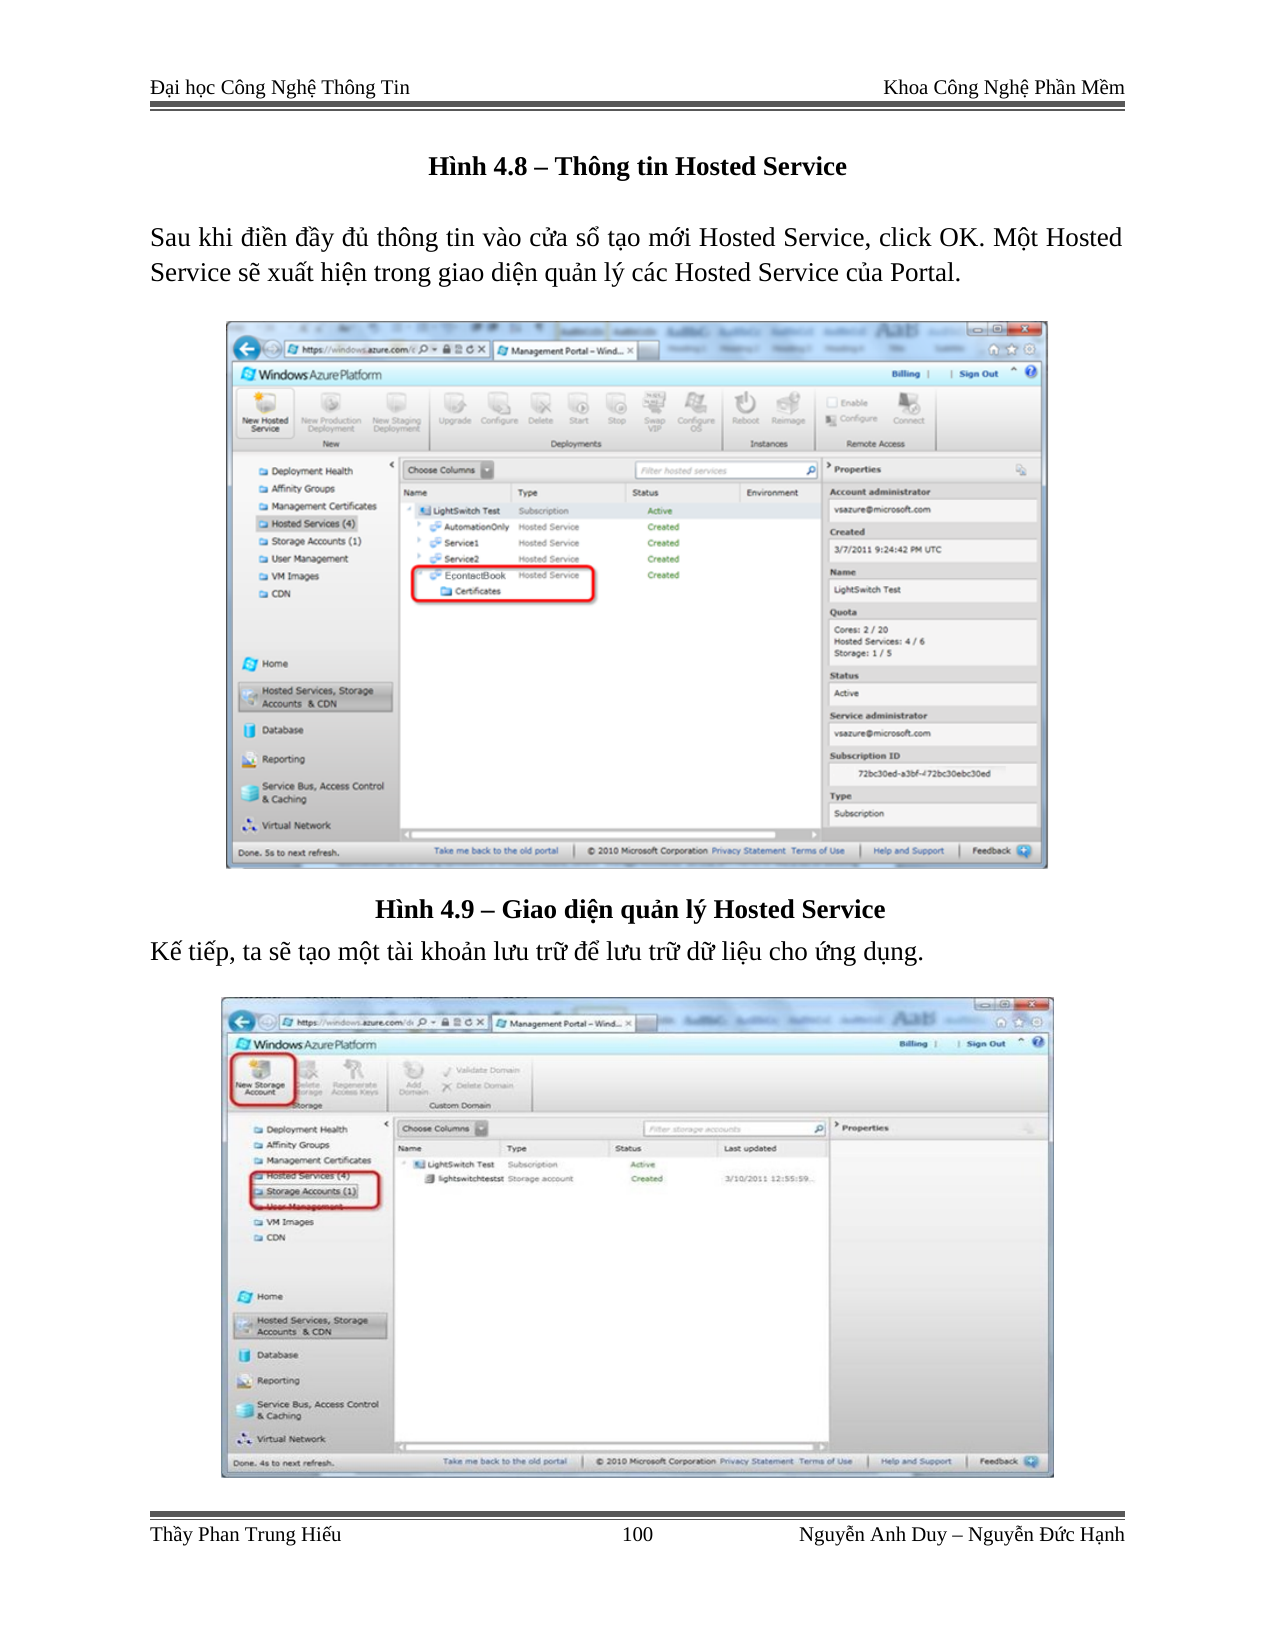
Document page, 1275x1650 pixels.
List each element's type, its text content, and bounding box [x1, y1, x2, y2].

subtitle Hình 4.9 – Giao diện quản lý Hosted Service [150, 893, 1125, 924]
picture [226, 321, 1049, 869]
subtitle Hình 4.8 – Thông tin Hosted Service [150, 150, 1125, 181]
picture [221, 997, 1054, 1478]
text Sau khi điền đầy đủ thông tin vào cửa sổ tạo mới Hosted Service, click OK. Một Hosted Service sẽ xuất hiện trong giao diện quản lý các Hosted Service của Portal. [150, 221, 1125, 288]
text Kế tiếp, ta sẽ tạo một tài khoản lưu trữ để lưu trữ dữ liệu cho ứng dụng. [150, 935, 1125, 966]
